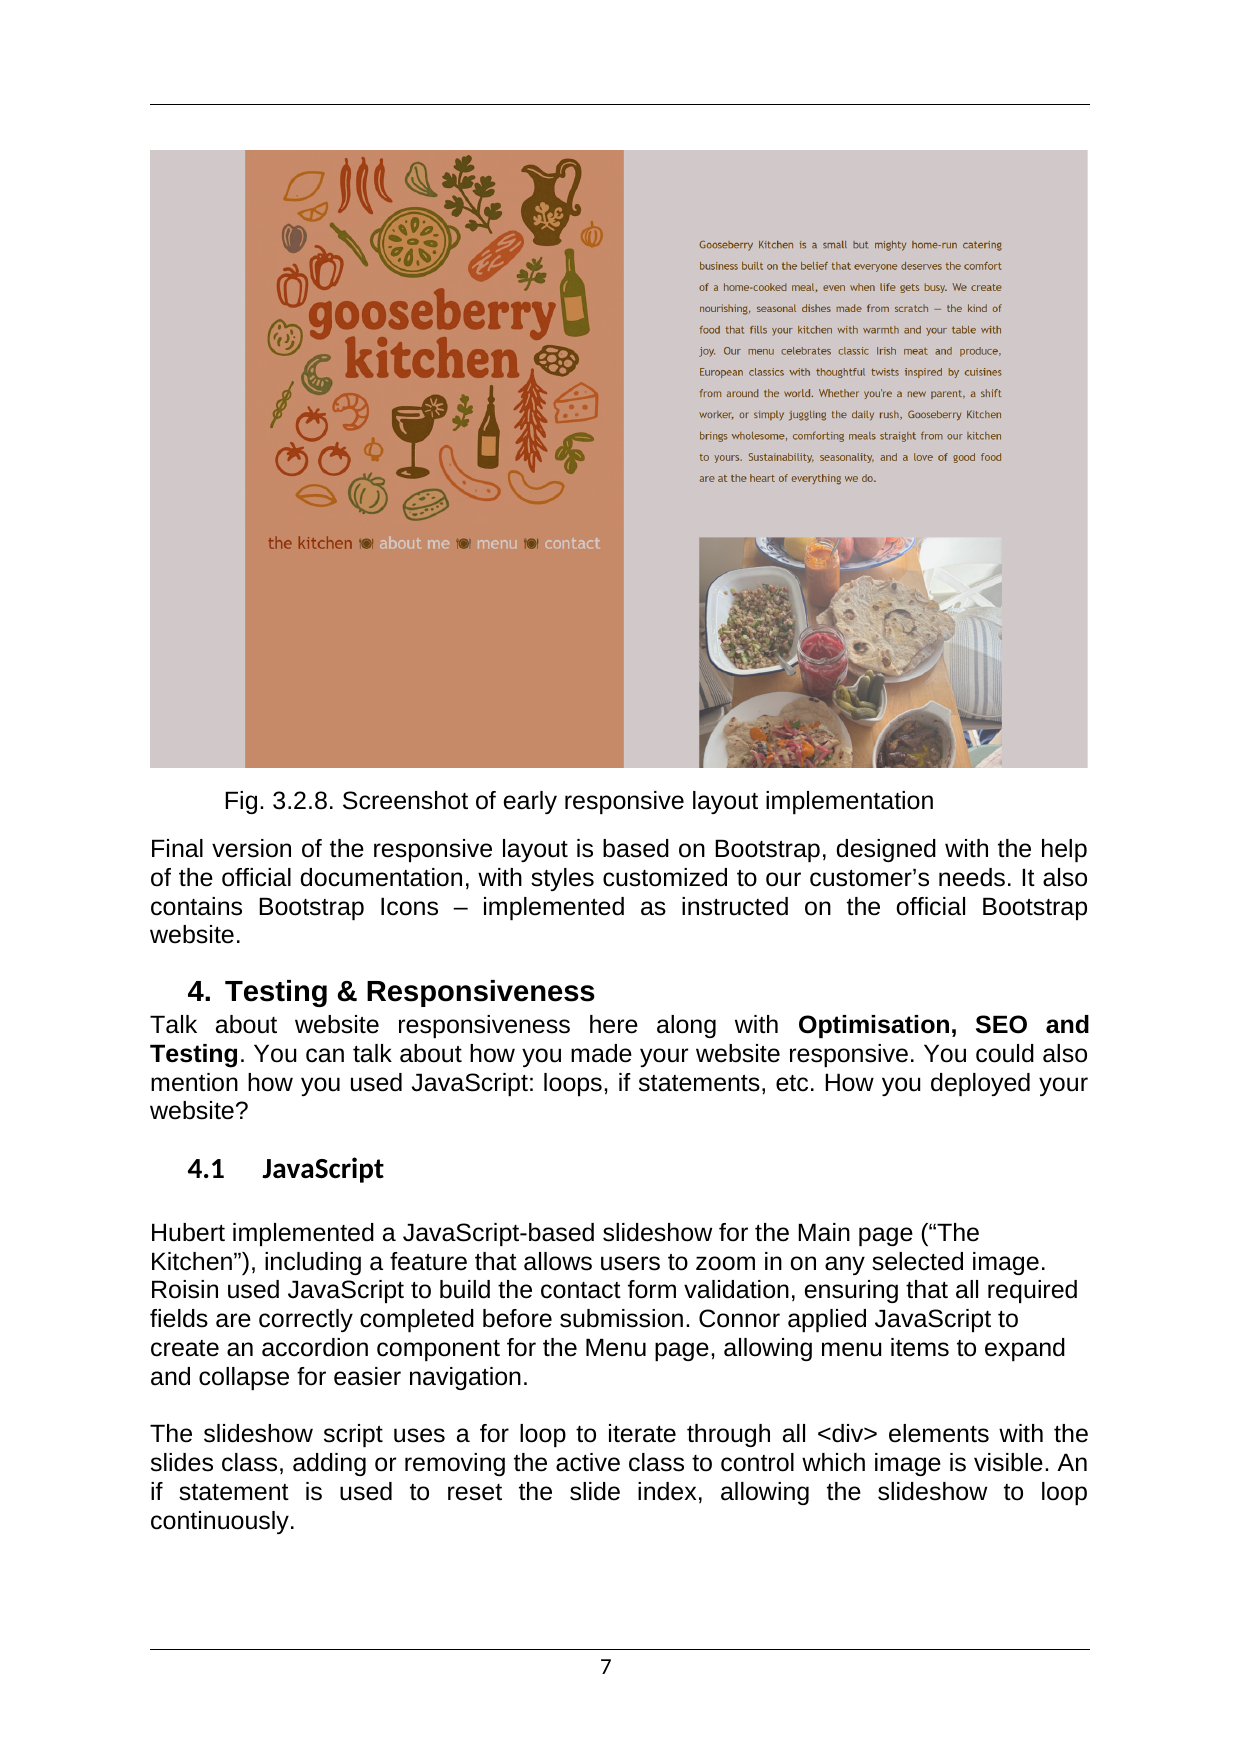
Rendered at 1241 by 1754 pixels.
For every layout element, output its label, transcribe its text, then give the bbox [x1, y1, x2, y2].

subtitle JavaScript [187, 1150, 1090, 1186]
text Fig. 3.2.8. Screenshot of early responsive layout implementation [150, 786, 1090, 815]
text Hubert implemented a JavaScript-based slideshow for the Main page (“The Kitchen”), including a feature that allows users to zoom in on any selected image. Roisin used JavaScript to build the contact form validation, ensuring that all required fields are correctly completed before submission. Connor applied JavaScript to create an accordion component for the Menu page, allowing menu items to expand and collapse for easier navigation. [150, 1218, 1090, 1390]
text Talk about website responsiveness here along with Optimisation, SEO and Testing. You can talk about how you made your website responsive. You could also mention how you used JavaScript: loops, if statements, etc. How you deployed your website? [150, 1010, 1090, 1125]
text Final version of the responsive layout is based on Bootstrap, designed with the help of the official documentation, with styles customized to our customer’s needs. It also contains Bootstrap Icons – implemented as instructed on the official Bootstrap website. [150, 834, 1090, 949]
picture [150, 150, 1088, 768]
subtitle Testing & Responsiveness [187, 974, 1090, 1007]
text The slideshow script uses a for loop to iterate through all <div> elements with the slides class, adding or removing the active class to control which image is visible. An if statement is used to reset the slide index, allowing the slideshow to loop continuously. [150, 1419, 1090, 1534]
